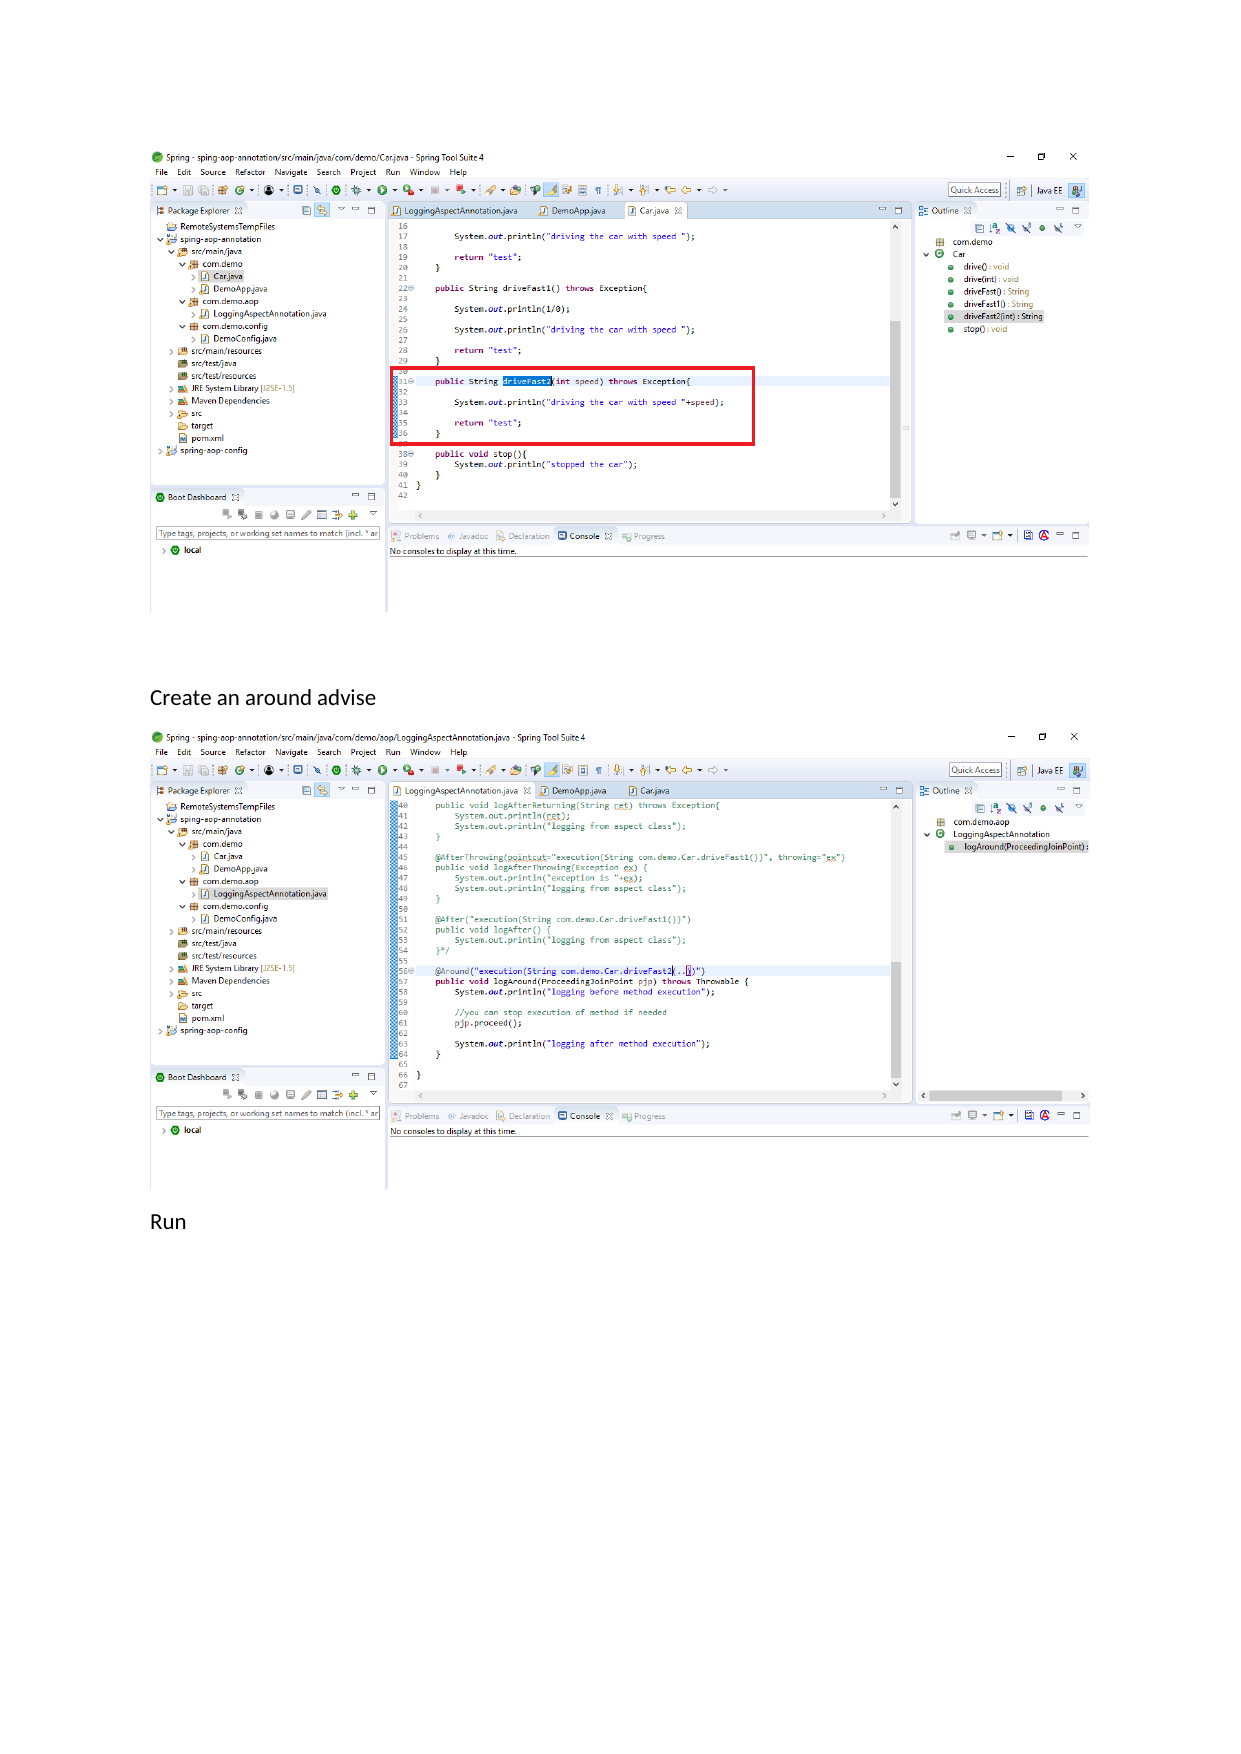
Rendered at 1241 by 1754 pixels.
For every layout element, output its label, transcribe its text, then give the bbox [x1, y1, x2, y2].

picture [150, 729, 1091, 1189]
text Create an around advise [150, 683, 1090, 711]
picture [150, 150, 1089, 618]
text Run [150, 1207, 1090, 1235]
